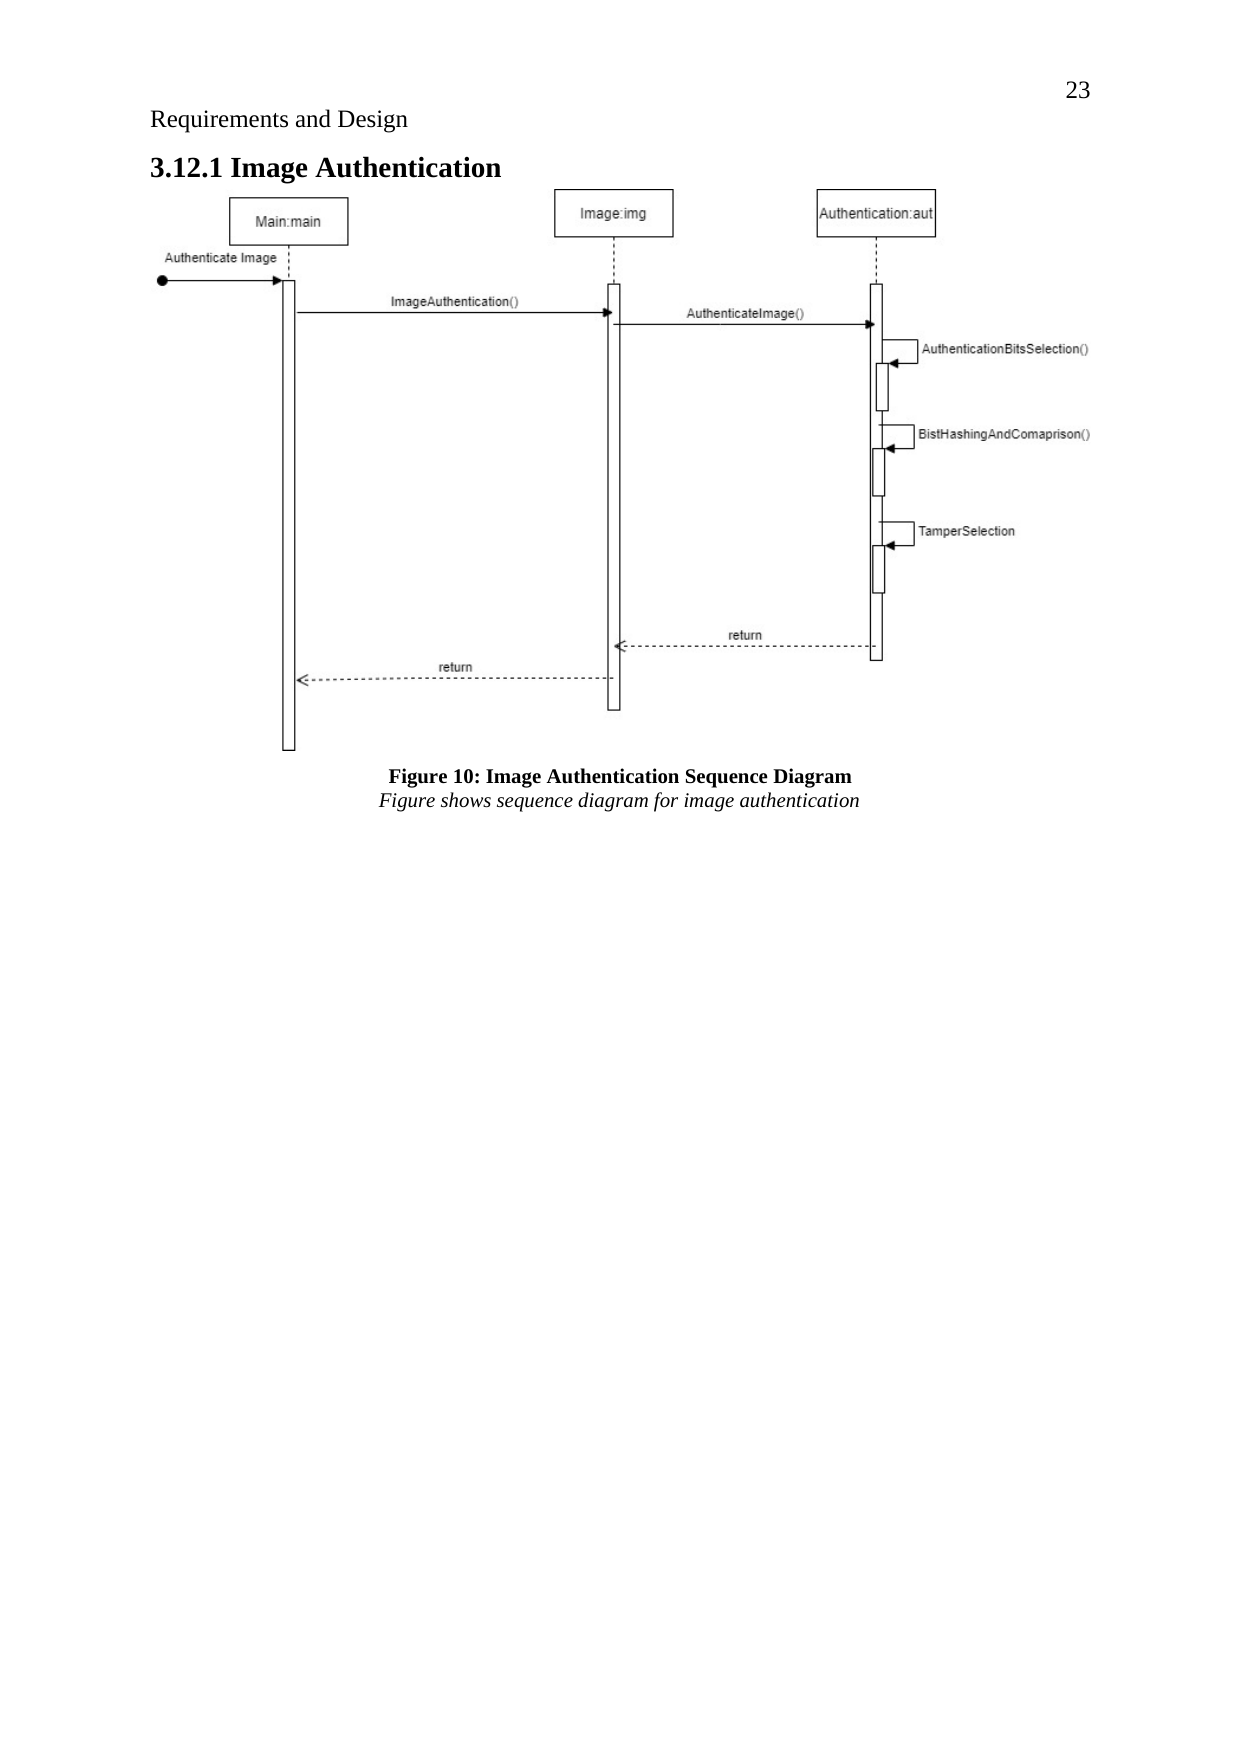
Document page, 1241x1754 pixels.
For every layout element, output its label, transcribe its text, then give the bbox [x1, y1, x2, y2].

subtitle Image Authentication [150, 150, 1090, 183]
text Figure 10: Image Authentication Sequence Diagram [150, 763, 1090, 788]
picture [150, 189, 1091, 751]
text Figure shows sequence diagram for image authentication [150, 788, 1090, 812]
